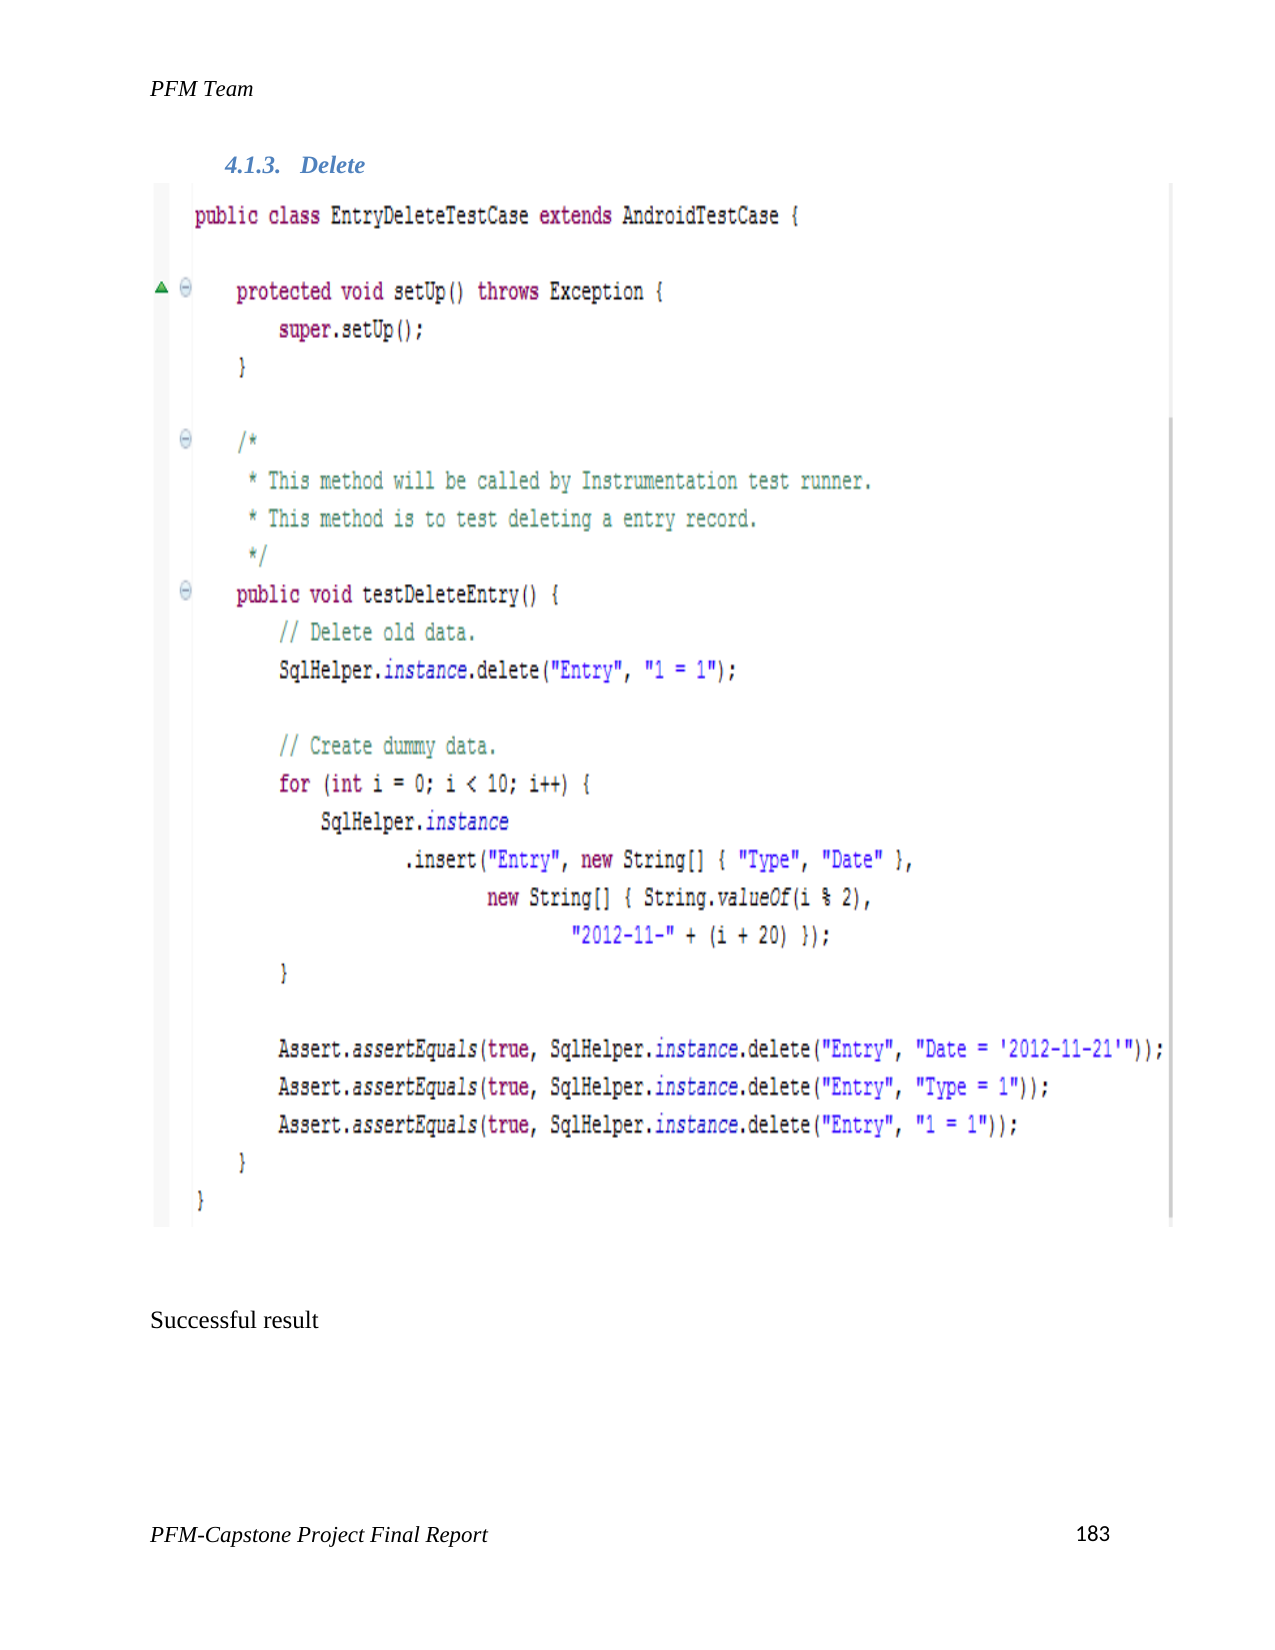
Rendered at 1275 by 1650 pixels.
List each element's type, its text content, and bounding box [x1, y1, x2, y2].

text Successful result [150, 1306, 1125, 1334]
subtitle Delete [225, 150, 1125, 179]
picture [150, 183, 1173, 1227]
